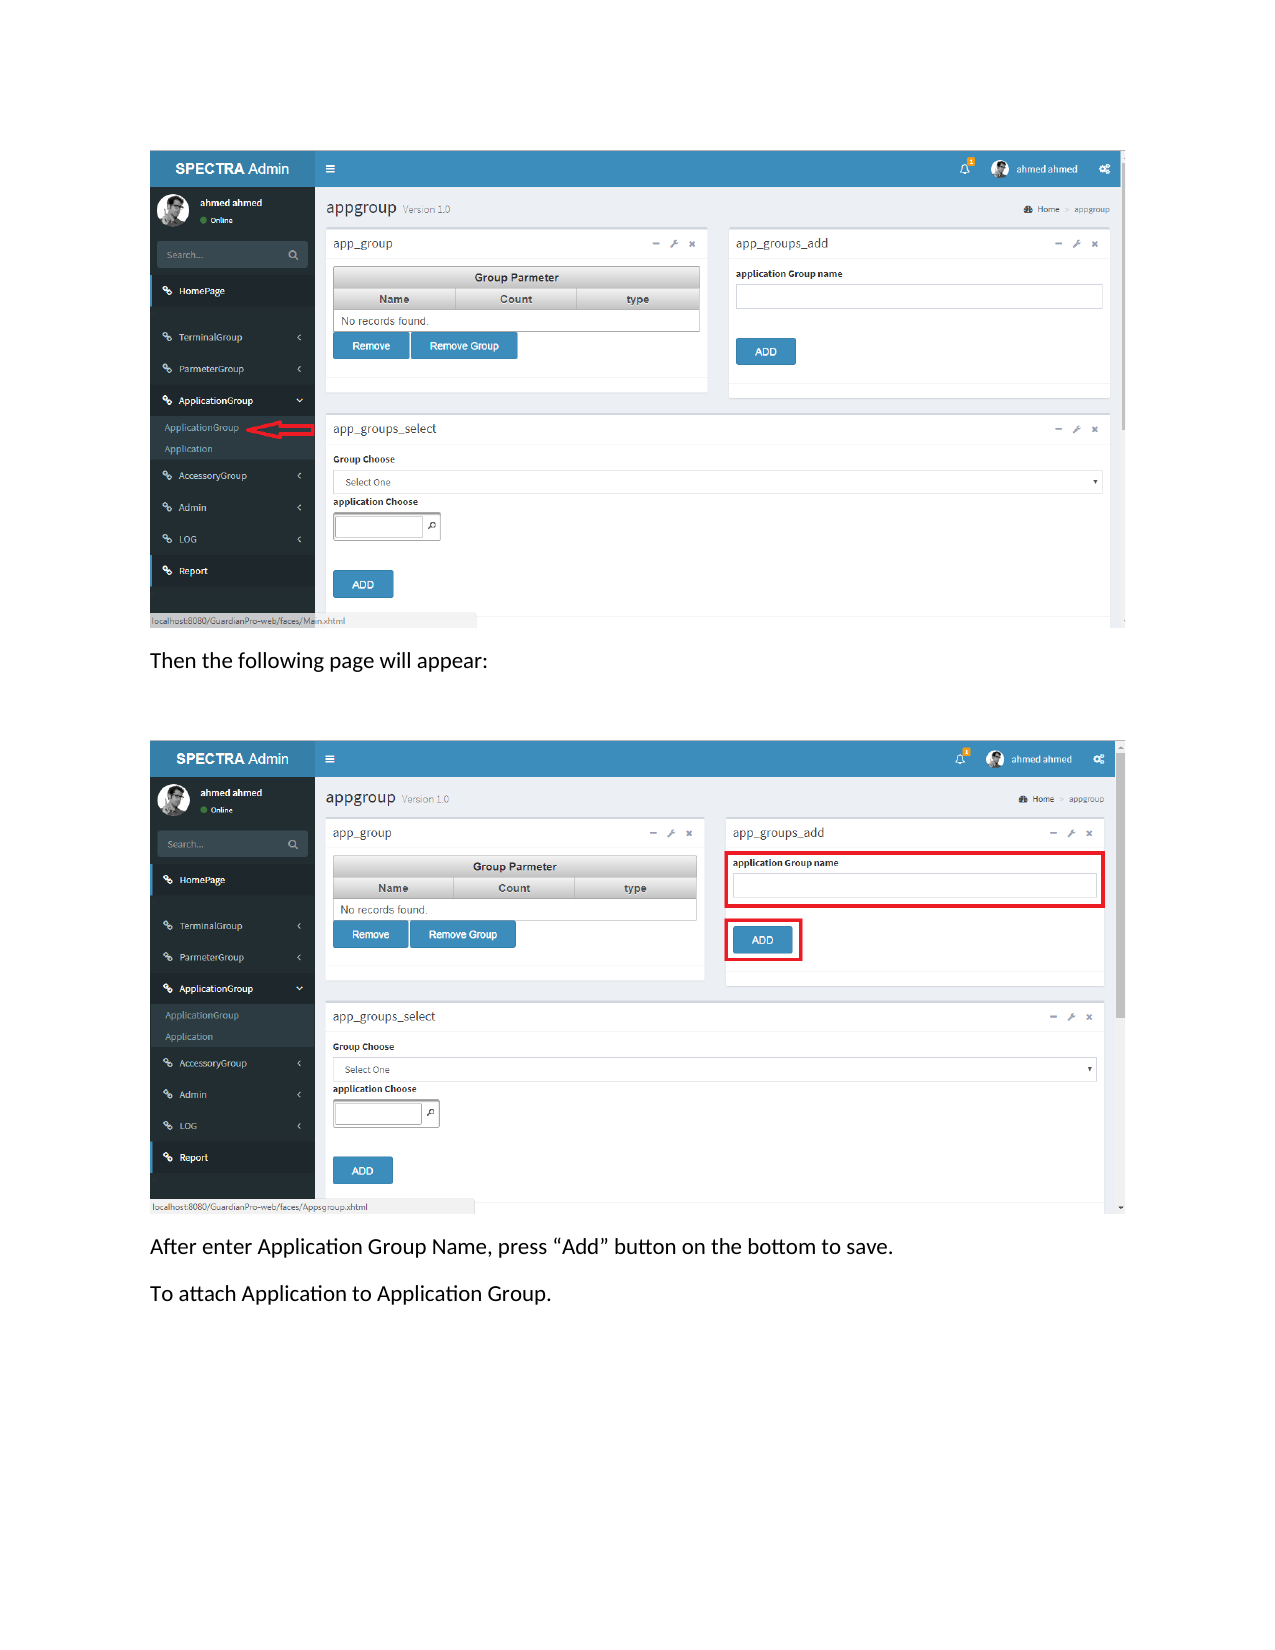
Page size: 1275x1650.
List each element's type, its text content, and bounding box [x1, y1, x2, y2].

text To attach Application to Application Group. [150, 1279, 1125, 1307]
picture [150, 150, 1125, 628]
text Then the following page will appear: [150, 646, 1125, 674]
text After enter Application Group Name, press “Add” button on the bottom to save. [150, 1232, 1125, 1261]
picture [150, 740, 1125, 1214]
